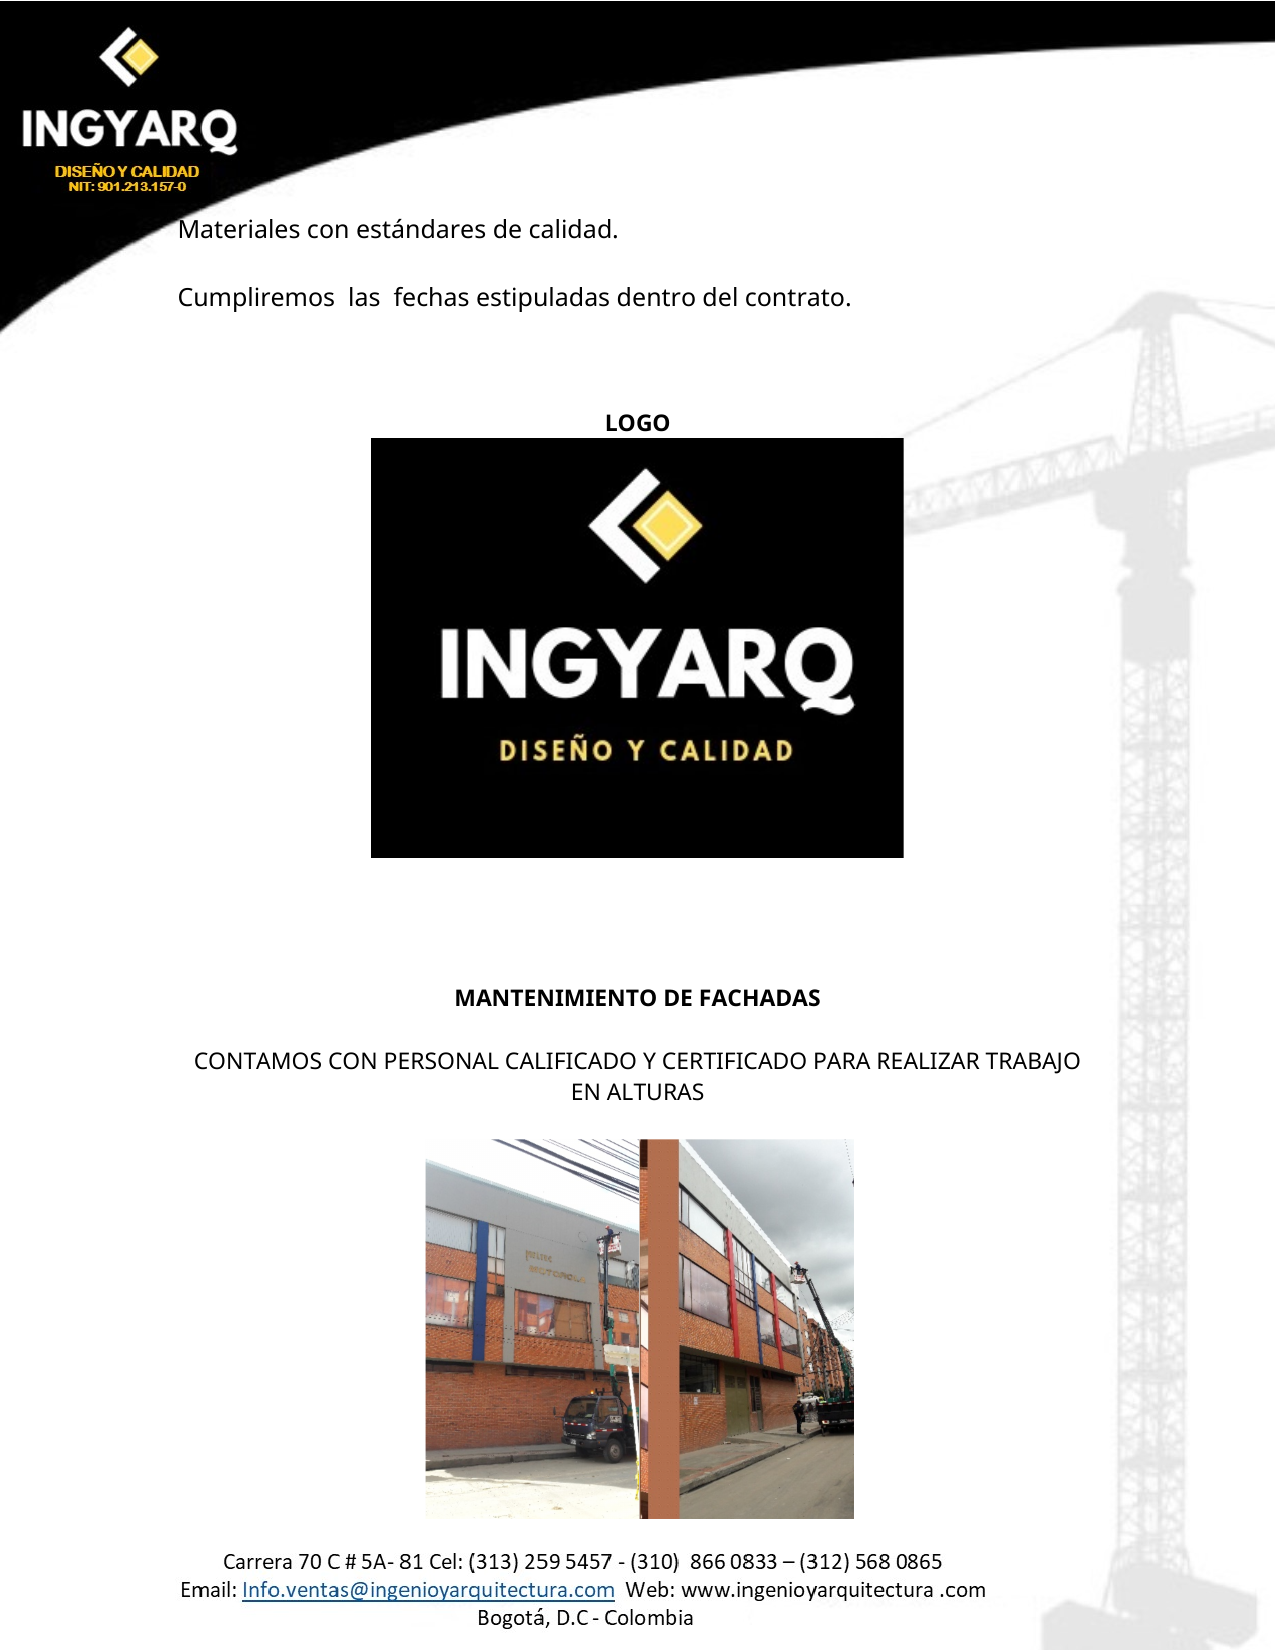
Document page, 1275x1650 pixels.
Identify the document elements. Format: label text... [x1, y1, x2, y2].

text LOGO [177, 407, 1098, 438]
text Materiales con estándares de calidad. [177, 211, 1098, 245]
picture [0, 1, 1275, 1650]
text MANTENIMIENTO DE FACHADAS [177, 982, 1098, 1013]
text CONTAMOS CON PERSONAL CALIFICADO Y CERTIFICADO PARA REALIZAR TRABAJO EN ALTURAS [177, 1045, 1098, 1107]
text Cumpliremos las fechas estipuladas dentro del contrato. [177, 279, 1098, 313]
